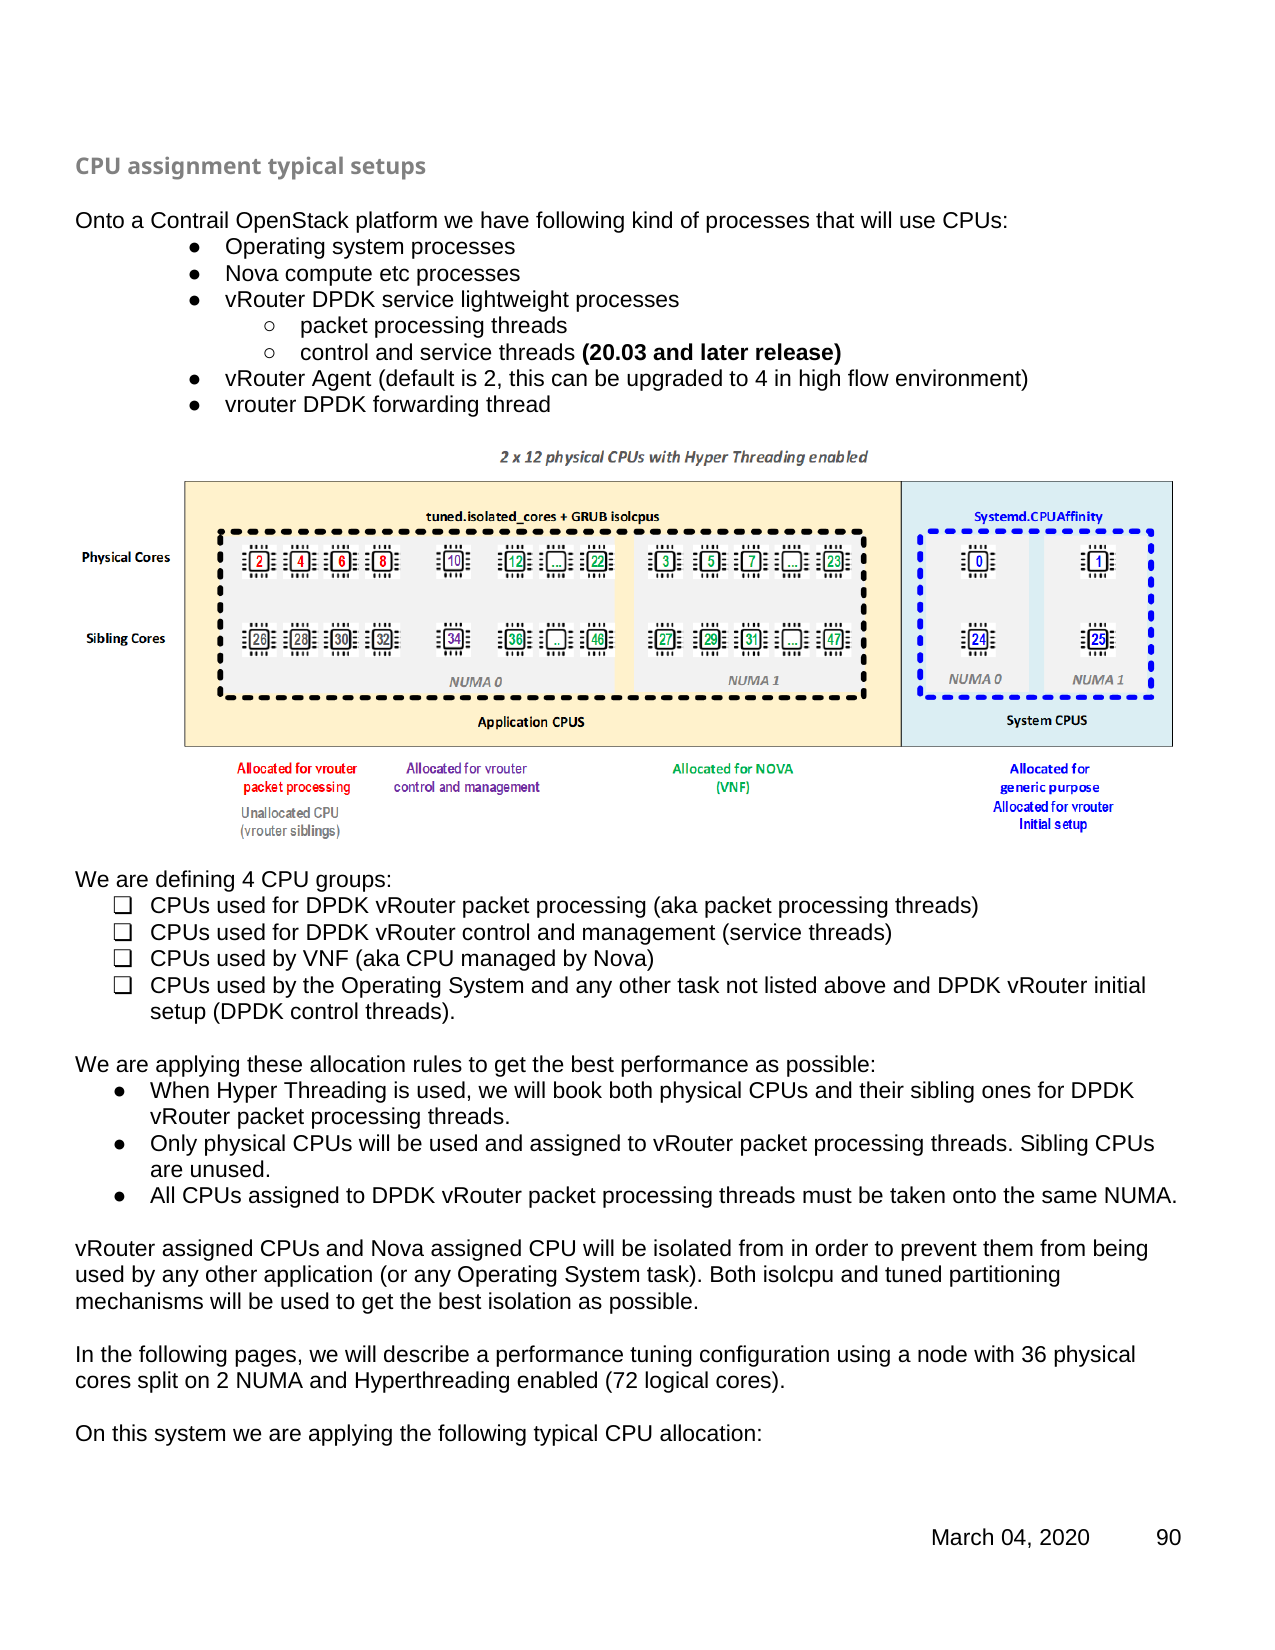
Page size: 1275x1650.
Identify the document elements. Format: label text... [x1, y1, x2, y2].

subtitle CPU assignment typical setups [75, 150, 1181, 181]
list CPUs used for DPDK vRouter control and management (service threads) [112, 919, 1181, 945]
list vRouter Agent (default is 2, this can be upgraded to 4 in high flow environment) [187, 365, 1181, 391]
text vRouter assigned CPUs and Nova assigned CPU will be isolated from in order to prevent them from being used by any other application (or any Operating System task). Both isolcpu and tuned partitioning mechanisms will be used to get the best isolation as possible. [75, 1235, 1181, 1314]
text In the following pages, we will describe a performance tuning configuration using a node with 36 physical cores split on 2 NUMA and Hyperthreading enabled (72 logical cores). [75, 1341, 1181, 1393]
list CPUs used for DPDK vRouter packet processing (aka packet processing threads) [112, 892, 1181, 919]
list When Hyper Threading is used, we will book both physical CPUs and their sibling ones for DPDK vRouter packet processing threads. [112, 1077, 1181, 1130]
picture [75, 443, 1182, 840]
list All CPUs assigned to DPDK vRouter packet processing threads must be taken onto the same NUMA. [112, 1182, 1181, 1209]
text Onto a Contrail OpenStack platform we have following kind of processes that will use CPUs: [75, 207, 1181, 233]
list Nova compute etc processes [187, 259, 1181, 286]
text On this system we are applying the following typical CPU allocation: [75, 1419, 1181, 1446]
list control and service threads (20.03 and later release) [262, 338, 1181, 365]
list vrouter DPDK forwarding thread [187, 391, 1181, 418]
list Only physical CPUs will be used and assigned to vRouter packet processing threads. Sibling CPUs are unused. [112, 1130, 1181, 1182]
list vRouter DPDK service lightweight processes [187, 286, 1181, 312]
list CPUs used by VNF (aka CPU managed by Nova) [112, 945, 1181, 972]
list packet processing threads [262, 312, 1181, 338]
list Operating system processes [187, 233, 1181, 259]
text We are applying these allocation rules to get the best performance as possible: [75, 1051, 1181, 1077]
text We are defining 4 CPU groups: [75, 866, 1181, 892]
list CPUs used by the Operating System and any other task not listed above and DPDK vRouter initial setup (DPDK control threads). [112, 972, 1181, 1024]
